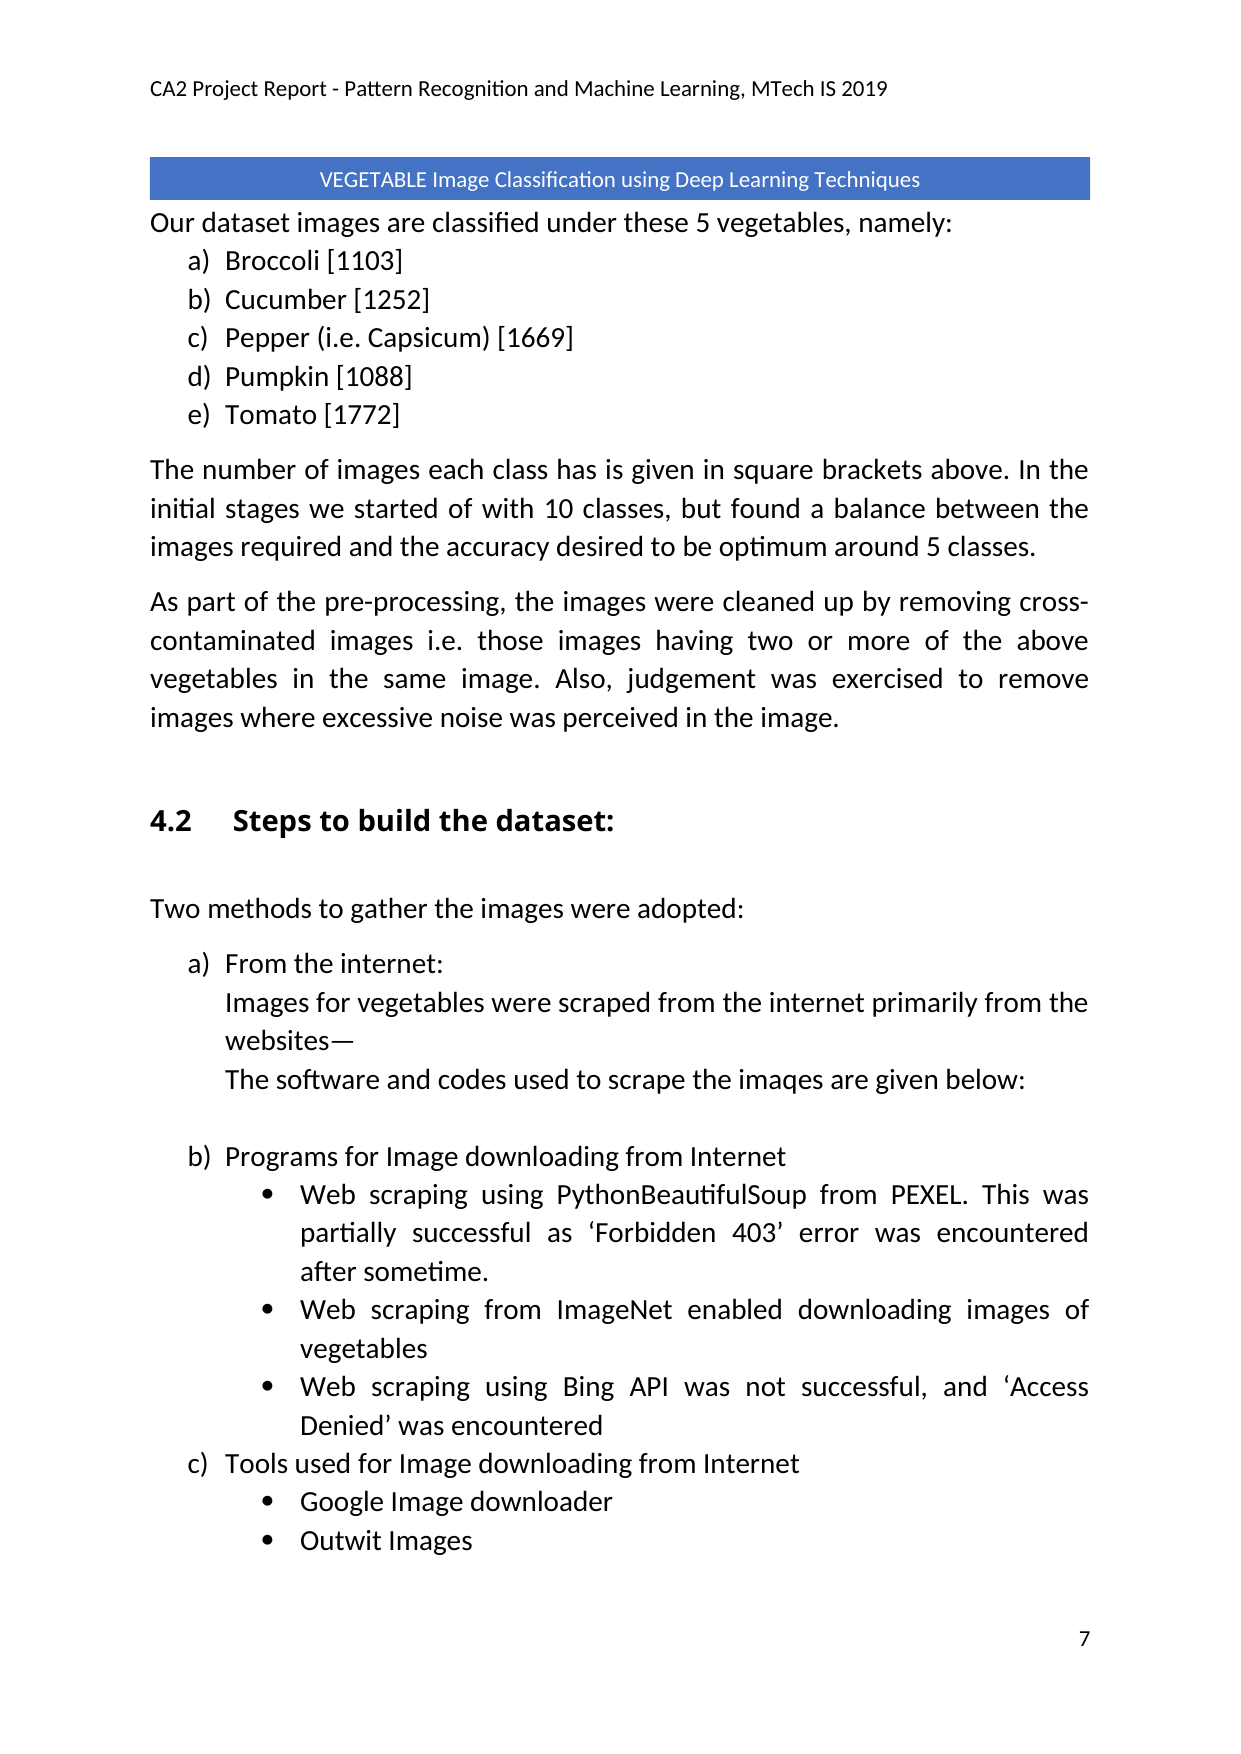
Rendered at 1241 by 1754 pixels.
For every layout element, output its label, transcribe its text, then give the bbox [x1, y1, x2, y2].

list Tomato [1772] [187, 396, 1090, 432]
list Our dataset images are classified under these 5 vegetables, namely: [150, 200, 1090, 240]
list Broccoli [1103] [187, 242, 1090, 278]
list Google Image downloader [262, 1483, 1090, 1519]
list Pumpkin [1088] [187, 358, 1090, 393]
list Images for vegetables were scraped from the internet primarily from the websites— [225, 984, 1090, 1058]
text Two methods to gather the images were adopted: [150, 890, 1090, 926]
list Cucumber [1252] [187, 281, 1090, 317]
list Outwit Images [262, 1522, 1090, 1558]
list Web scraping using PythonBeautifulSoup from PEXEL. This was partially successful as ‘Forbidden 403’ error was encountered after sometime. [262, 1176, 1090, 1288]
list Pepper (i.e. Capsicum) [1669] [187, 319, 1090, 355]
list From the internet: [187, 945, 1090, 981]
list Programs for Image downloading from Internet [187, 1138, 1090, 1173]
list Web scraping using Bing API was not successful, and ‘Access Denied’ was encountered [262, 1368, 1090, 1442]
text The number of images each class has is given in square brackets above. In the initial stages we started of with 10 classes, but found a balance between the images required and the accuracy desired to be optimum around 5 classes. [150, 451, 1090, 564]
list The software and codes used to scrape the imaqes are given below: [225, 1061, 1090, 1096]
subtitle Steps to build the dataset: [150, 801, 1090, 840]
list Web scraping from ImageNet enabled downloading images of vegetables [262, 1291, 1090, 1365]
text As part of the pre-processing, the images were cleaned up by removing cross-contaminated images i.e. those images having two or more of the above vegetables in the same image. Also, judgement was exercised to remove images where excessive noise was perceived in the image. [150, 583, 1090, 734]
list Tools used for Image downloading from Internet [187, 1445, 1090, 1481]
